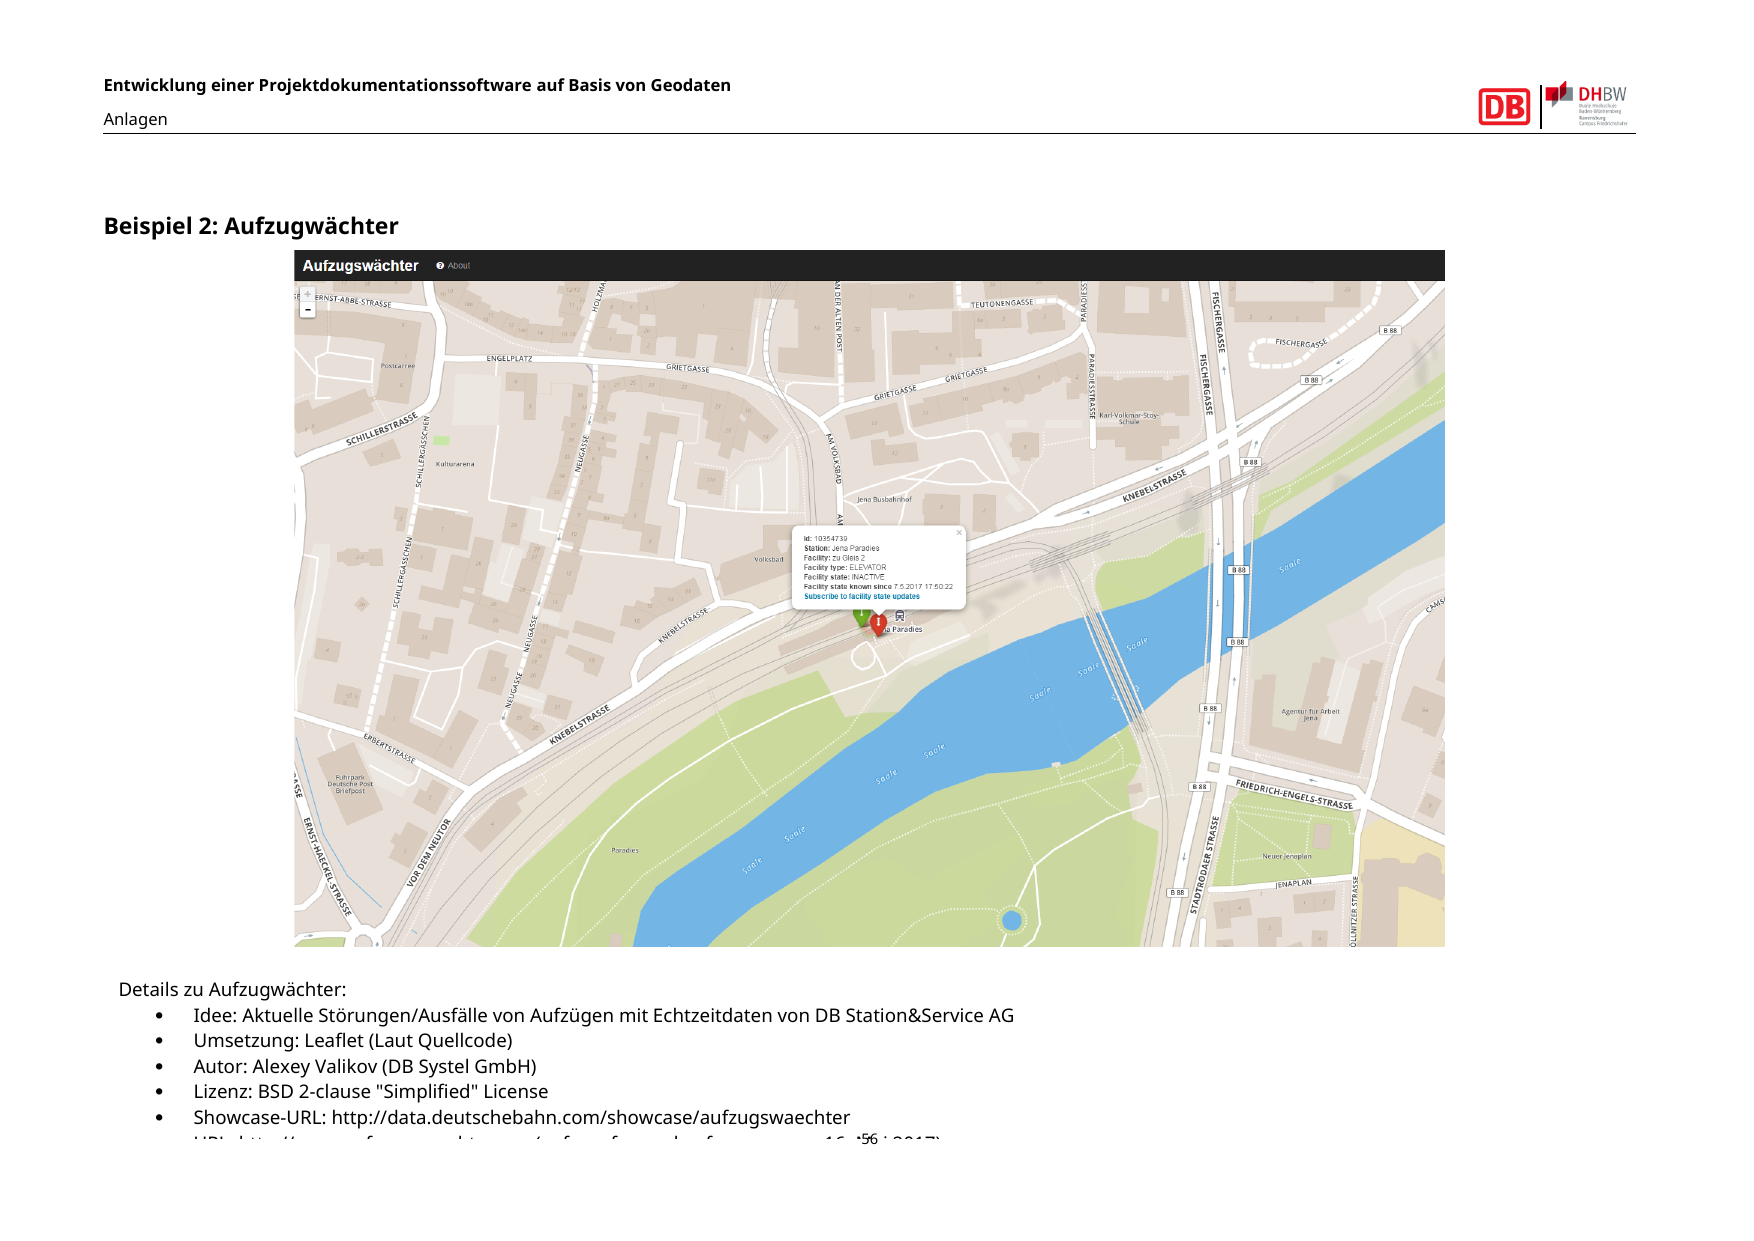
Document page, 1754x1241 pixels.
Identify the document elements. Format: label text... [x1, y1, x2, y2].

text Beispiel 2: Aufzugwächter [103, 210, 1636, 241]
picture [1545, 81, 1628, 126]
picture [294, 250, 1445, 947]
picture [1478, 88, 1531, 126]
